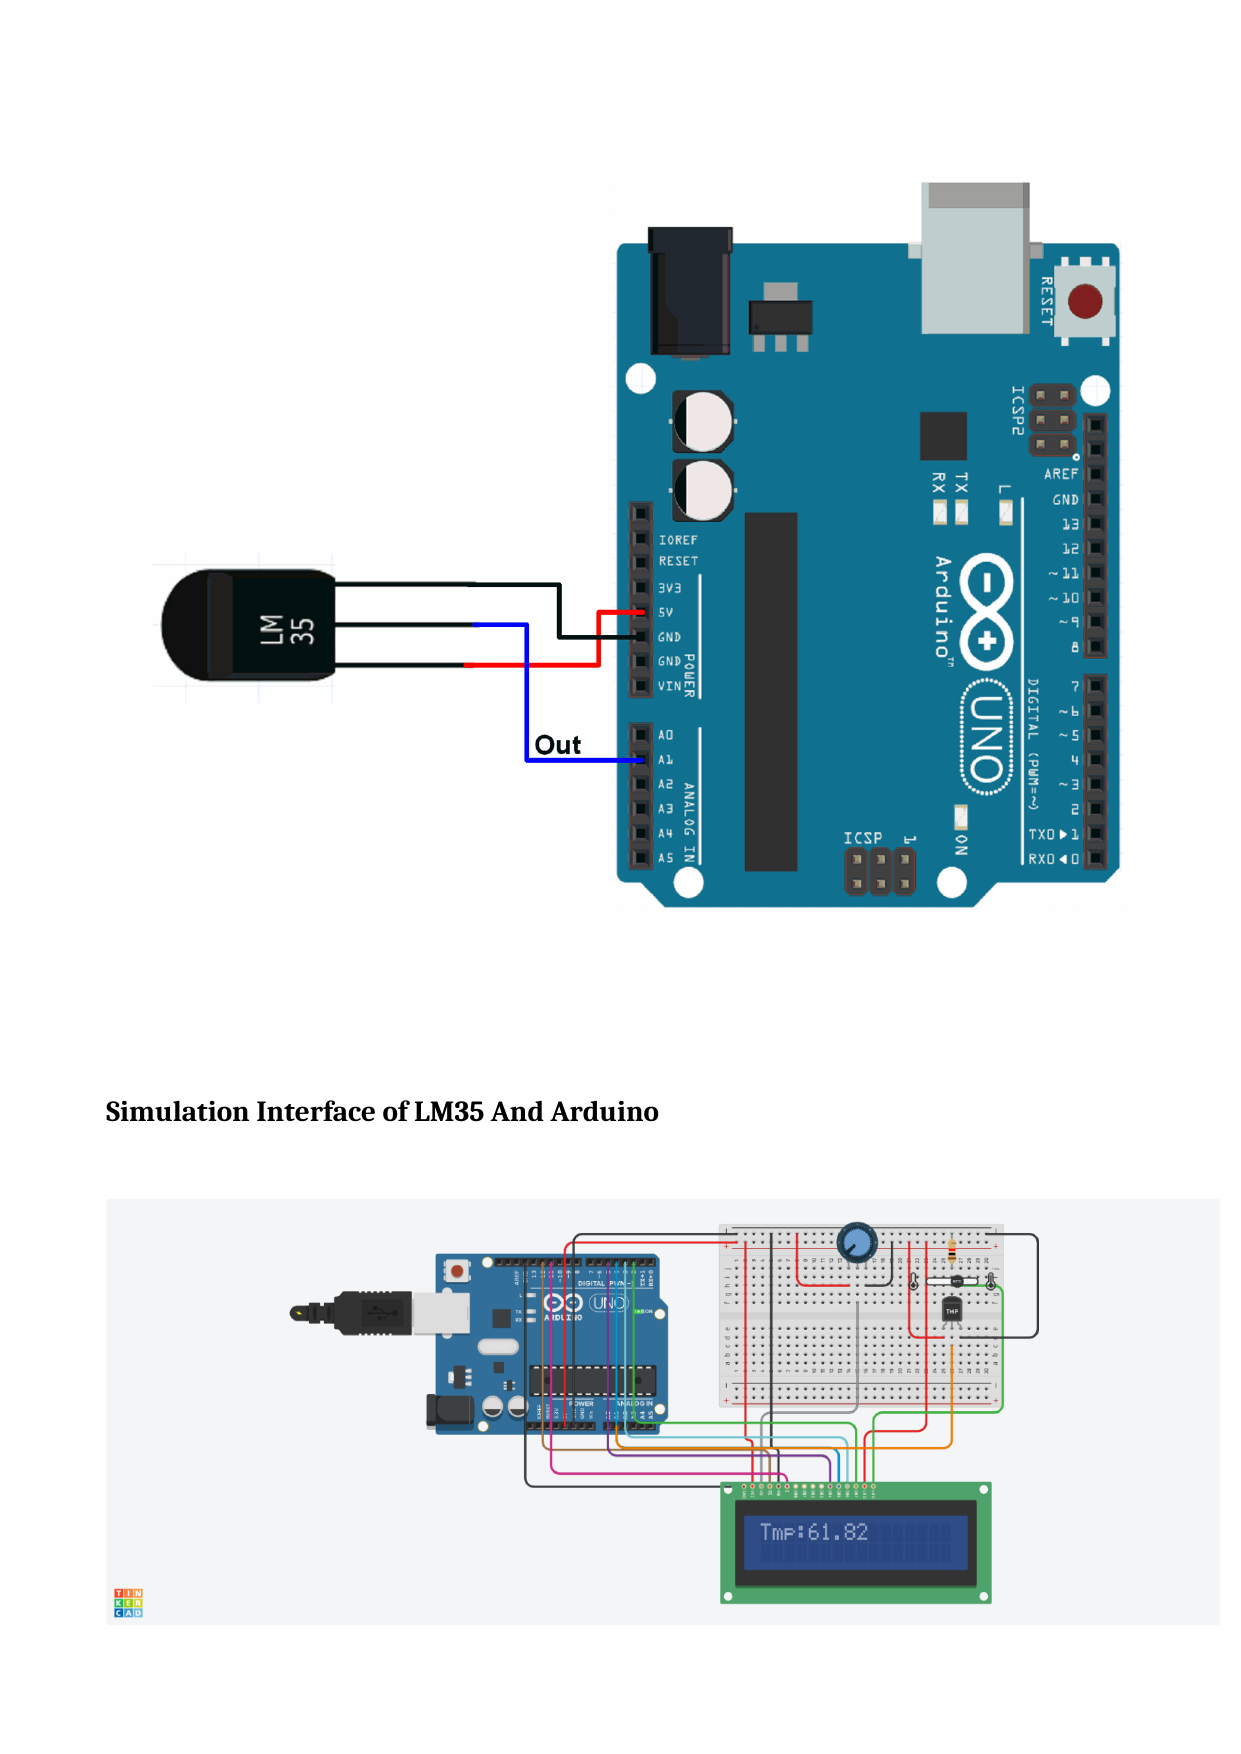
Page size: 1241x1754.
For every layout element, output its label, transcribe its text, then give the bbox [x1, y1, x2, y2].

text Simulation Interface of LM35 And Arduino [106, 1095, 1176, 1128]
picture [106, 1199, 1221, 1625]
picture [106, 145, 1177, 955]
